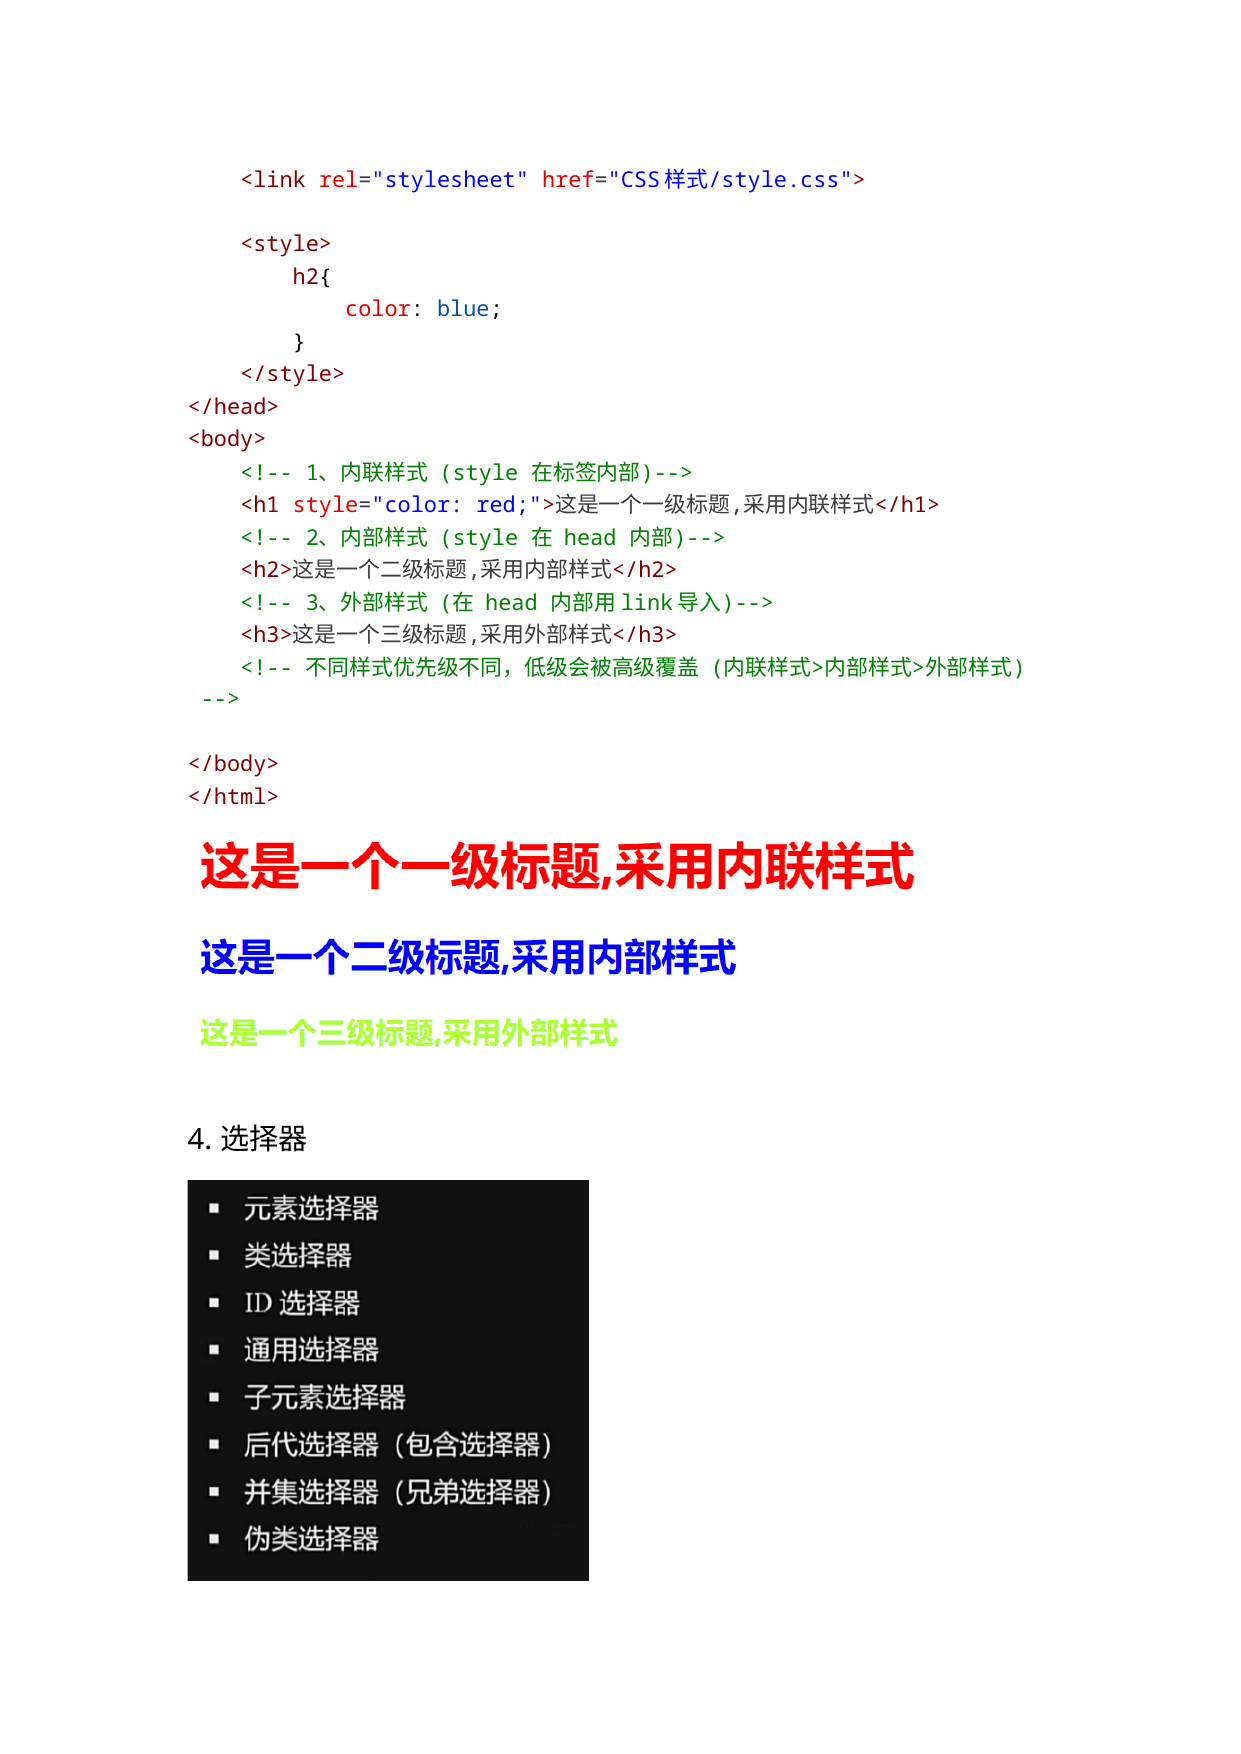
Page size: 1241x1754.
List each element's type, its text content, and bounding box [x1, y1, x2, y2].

text </style> [187, 357, 1053, 389]
text <body> [187, 422, 1053, 454]
picture [187, 1180, 589, 1581]
picture [187, 820, 945, 1064]
text color: blue; [187, 292, 1053, 324]
list 选择器 [187, 1104, 1053, 1169]
text </body> [187, 747, 1053, 779]
text h2{ [187, 259, 1053, 292]
text <!-- 1、内联样式 (style 在标签内部)--> [187, 454, 1053, 487]
text </head> [187, 389, 1053, 422]
text <h1 style="color: red;">这是一个一级标题,采用内联样式</h1> [874, 487, 1053, 519]
text <style> [187, 227, 1053, 259]
text <!-- 3、外部样式 (在 head 内部用link导入)--> [187, 584, 1053, 617]
text </html> [187, 779, 1053, 812]
text <!-- 2、内部样式 (style 在 head 内部)--> [187, 519, 1053, 552]
text <h2>这是一个二级标题,采用内部样式</h2> [612, 552, 1053, 584]
text <link rel="stylesheet" href="CSS样式/style.css"> [708, 162, 1053, 194]
text <!-- 不同样式优先级不同，低级会被高级覆盖 (内联样式>内部样式>外部样式) --> [187, 649, 1053, 714]
text } [187, 324, 1053, 357]
text <h3>这是一个三级标题,采用外部样式</h3> [612, 617, 1053, 649]
